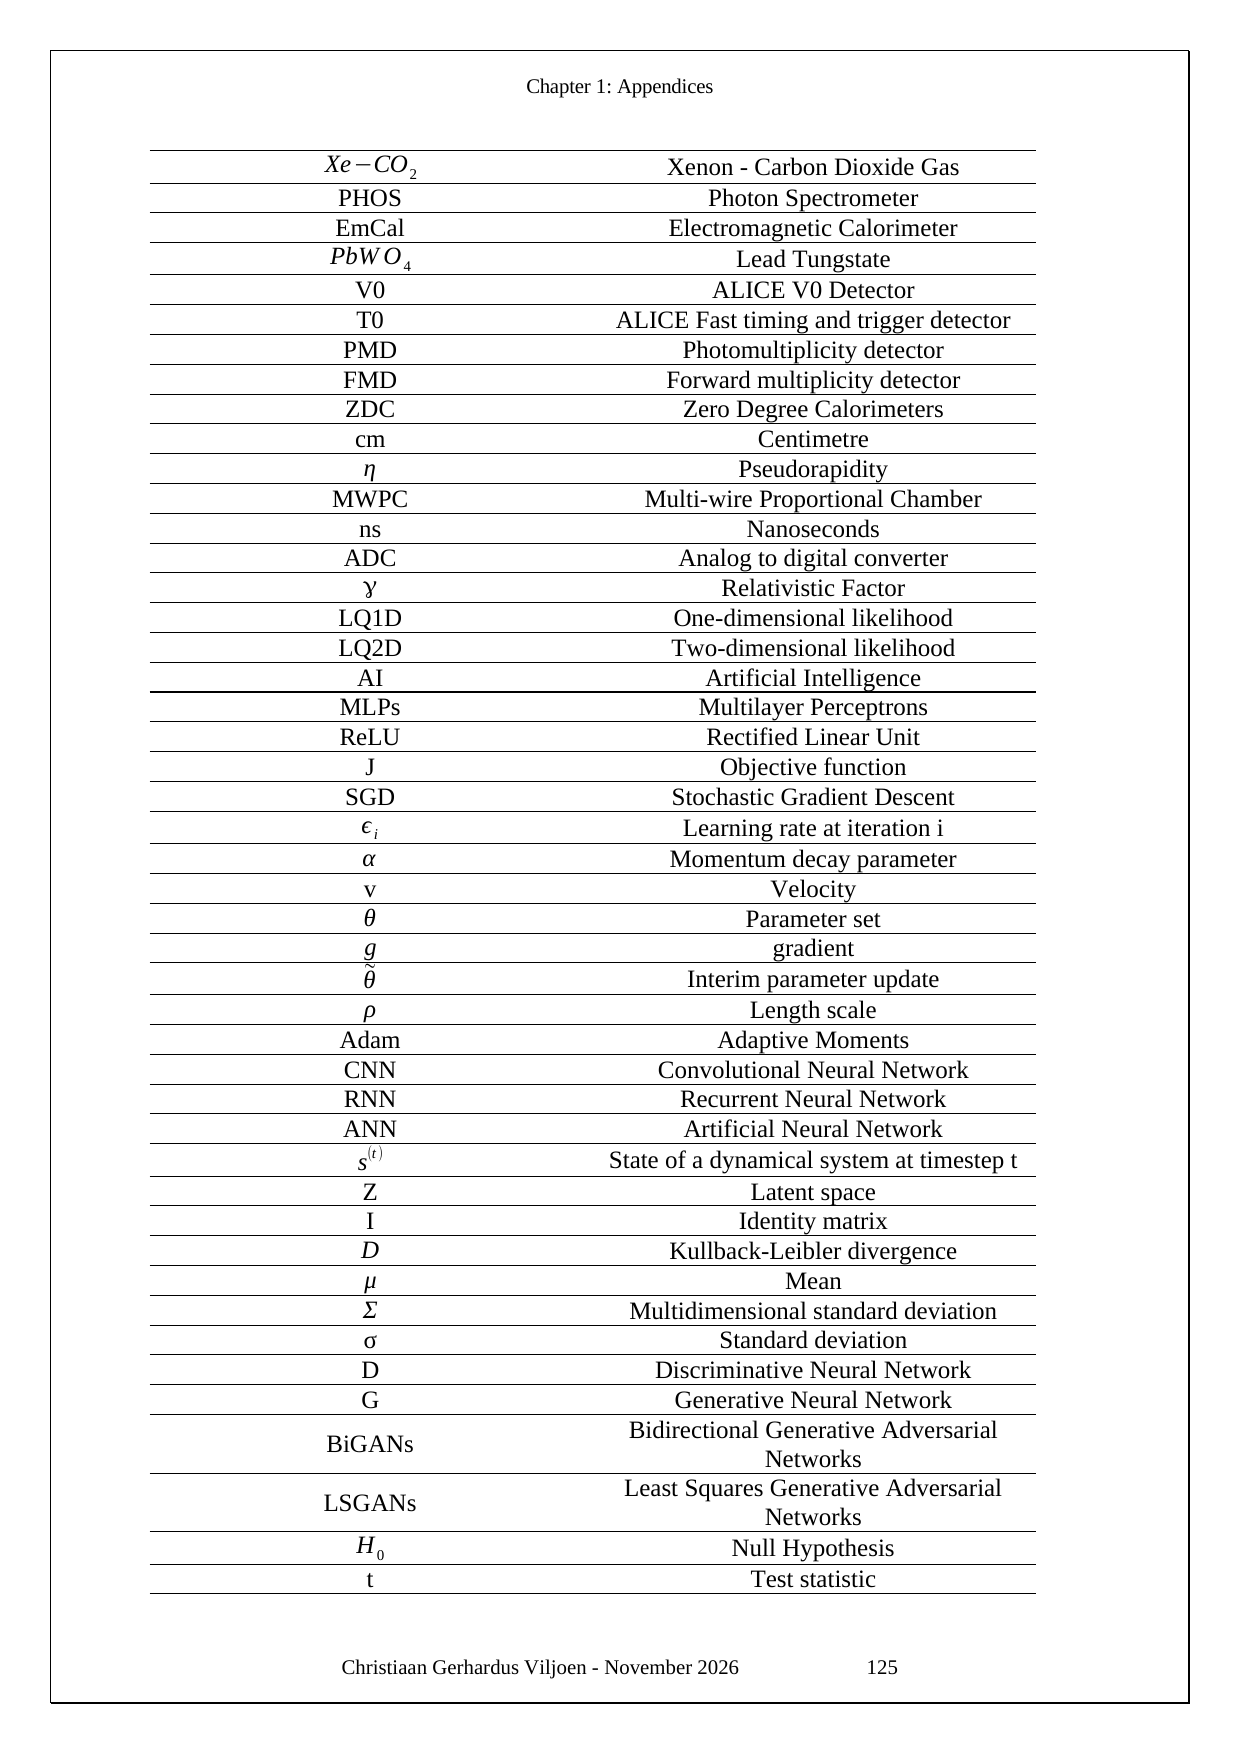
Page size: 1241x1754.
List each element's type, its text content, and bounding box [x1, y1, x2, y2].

table_cell [150, 1144, 590, 1176]
table_cell AI [150, 663, 590, 691]
table_cell State of a dynamical system at timestep t [590, 1144, 1036, 1176]
table_cell Discriminative Neural Network [590, 1355, 1036, 1384]
table_cell [150, 243, 590, 274]
table_cell Length scale [590, 995, 1036, 1024]
table_cell ADC [150, 544, 590, 572]
table_cell Multi-wire Proportional Chamber [590, 484, 1036, 513]
table_cell FMD [150, 365, 590, 393]
table_cell One-dimensional likelihood [590, 603, 1036, 632]
table_cell σ [150, 1326, 590, 1354]
table_cell PMD [150, 335, 590, 364]
table_cell Standard deviation [590, 1326, 1036, 1354]
table_cell Multidimensional standard deviation [590, 1296, 1036, 1324]
table_cell MLPs [150, 693, 590, 721]
table_cell cm [150, 424, 590, 453]
table_cell Analog to digital converter [590, 544, 1036, 572]
table_cell Parameter set [590, 904, 1036, 932]
table_cell Adaptive Moments [590, 1025, 1036, 1054]
table_cell D [150, 1355, 590, 1384]
table_cell Kullback-Leibler divergence [590, 1236, 1036, 1265]
table_cell gradient [590, 934, 1036, 962]
table_cell V0 [150, 275, 590, 304]
table_cell SGD [150, 782, 590, 811]
table_cell Null Hypothesis [590, 1532, 1036, 1563]
table_cell BiGANs [150, 1415, 590, 1472]
table_cell [150, 963, 590, 994]
table_cell Rectified Linear Unit [590, 722, 1036, 751]
table_cell [150, 1236, 590, 1265]
table_cell Artificial Intelligence [590, 663, 1036, 691]
table_cell Electromagnetic Calorimeter [590, 213, 1036, 242]
table_cell LQ1D [150, 603, 590, 632]
table_cell Objective function [590, 752, 1036, 781]
table_cell t [150, 1565, 590, 1593]
table_cell Recurrent Neural Network [590, 1085, 1036, 1113]
table_cell PHOS [150, 184, 590, 212]
table_cell Artificial Neural Network [590, 1114, 1036, 1143]
table_cell ALICE Fast timing and trigger detector [590, 305, 1036, 334]
table_cell Mean [590, 1266, 1036, 1295]
table_cell Lead Tungstate [590, 243, 1036, 274]
table_cell Generative Neural Network [590, 1385, 1036, 1414]
table_cell ANN [150, 1114, 590, 1143]
table_cell Centimetre [590, 424, 1036, 453]
table_cell ReLU [150, 722, 590, 751]
table_cell Test statistic [590, 1565, 1036, 1593]
table_cell Momentum decay parameter [590, 844, 1036, 873]
table_cell [150, 844, 590, 873]
table_cell Adam [150, 1025, 590, 1054]
table_cell Xenon - Carbon Dioxide Gas [590, 151, 1036, 182]
table_cell Two-dimensional likelihood [590, 633, 1036, 662]
table_cell Stochastic Gradient Descent [590, 782, 1036, 811]
table_cell Forward multiplicity detector [590, 365, 1036, 393]
table_cell Least Squares Generative Adversarial Networks [590, 1474, 1036, 1531]
table_cell Pseudorapidity [590, 454, 1036, 483]
table_cell CNN [150, 1055, 590, 1083]
table_cell MWPC [150, 484, 590, 513]
table_cell RNN [150, 1085, 590, 1113]
table_cell Zero Degree Calorimeters [590, 395, 1036, 423]
table_cell [150, 1266, 590, 1295]
table_cell [150, 904, 590, 932]
table_cell Identity matrix [590, 1206, 1036, 1235]
table_cell [150, 454, 590, 483]
table_cell Relativistic Factor [590, 573, 1036, 602]
table_cell LSGANs [150, 1474, 590, 1531]
table_cell Velocity [590, 874, 1036, 903]
table_cell EmCal [150, 213, 590, 242]
table_cell T0 [150, 305, 590, 334]
table_cell Bidirectional Generative Adversarial Networks [590, 1415, 1036, 1472]
table_cell G [150, 1385, 590, 1414]
table_cell [150, 995, 590, 1024]
table_cell ns [150, 514, 590, 542]
table_cell [150, 812, 590, 843]
table_cell Interim parameter update [590, 963, 1036, 994]
table_cell ALICE V0 Detector [590, 275, 1036, 304]
table_cell [150, 1532, 590, 1563]
table_cell Photon Spectrometer [590, 184, 1036, 212]
table_cell [150, 573, 590, 602]
table_cell Photomultiplicity detector [590, 335, 1036, 364]
table_cell v [150, 874, 590, 903]
table_cell ZDC [150, 395, 590, 423]
table_cell LQ2D [150, 633, 590, 662]
table_cell Multilayer Perceptrons [590, 693, 1036, 721]
table_cell [150, 151, 590, 182]
table_cell I [150, 1206, 590, 1235]
table_cell [150, 934, 590, 962]
table_cell J [150, 752, 590, 781]
table_cell Convolutional Neural Network [590, 1055, 1036, 1083]
table_cell Learning rate at iteration i [590, 812, 1036, 843]
table_cell [150, 1296, 590, 1324]
table_cell Z [150, 1177, 590, 1205]
table_cell Latent space [590, 1177, 1036, 1205]
table_cell Nanoseconds [590, 514, 1036, 542]
